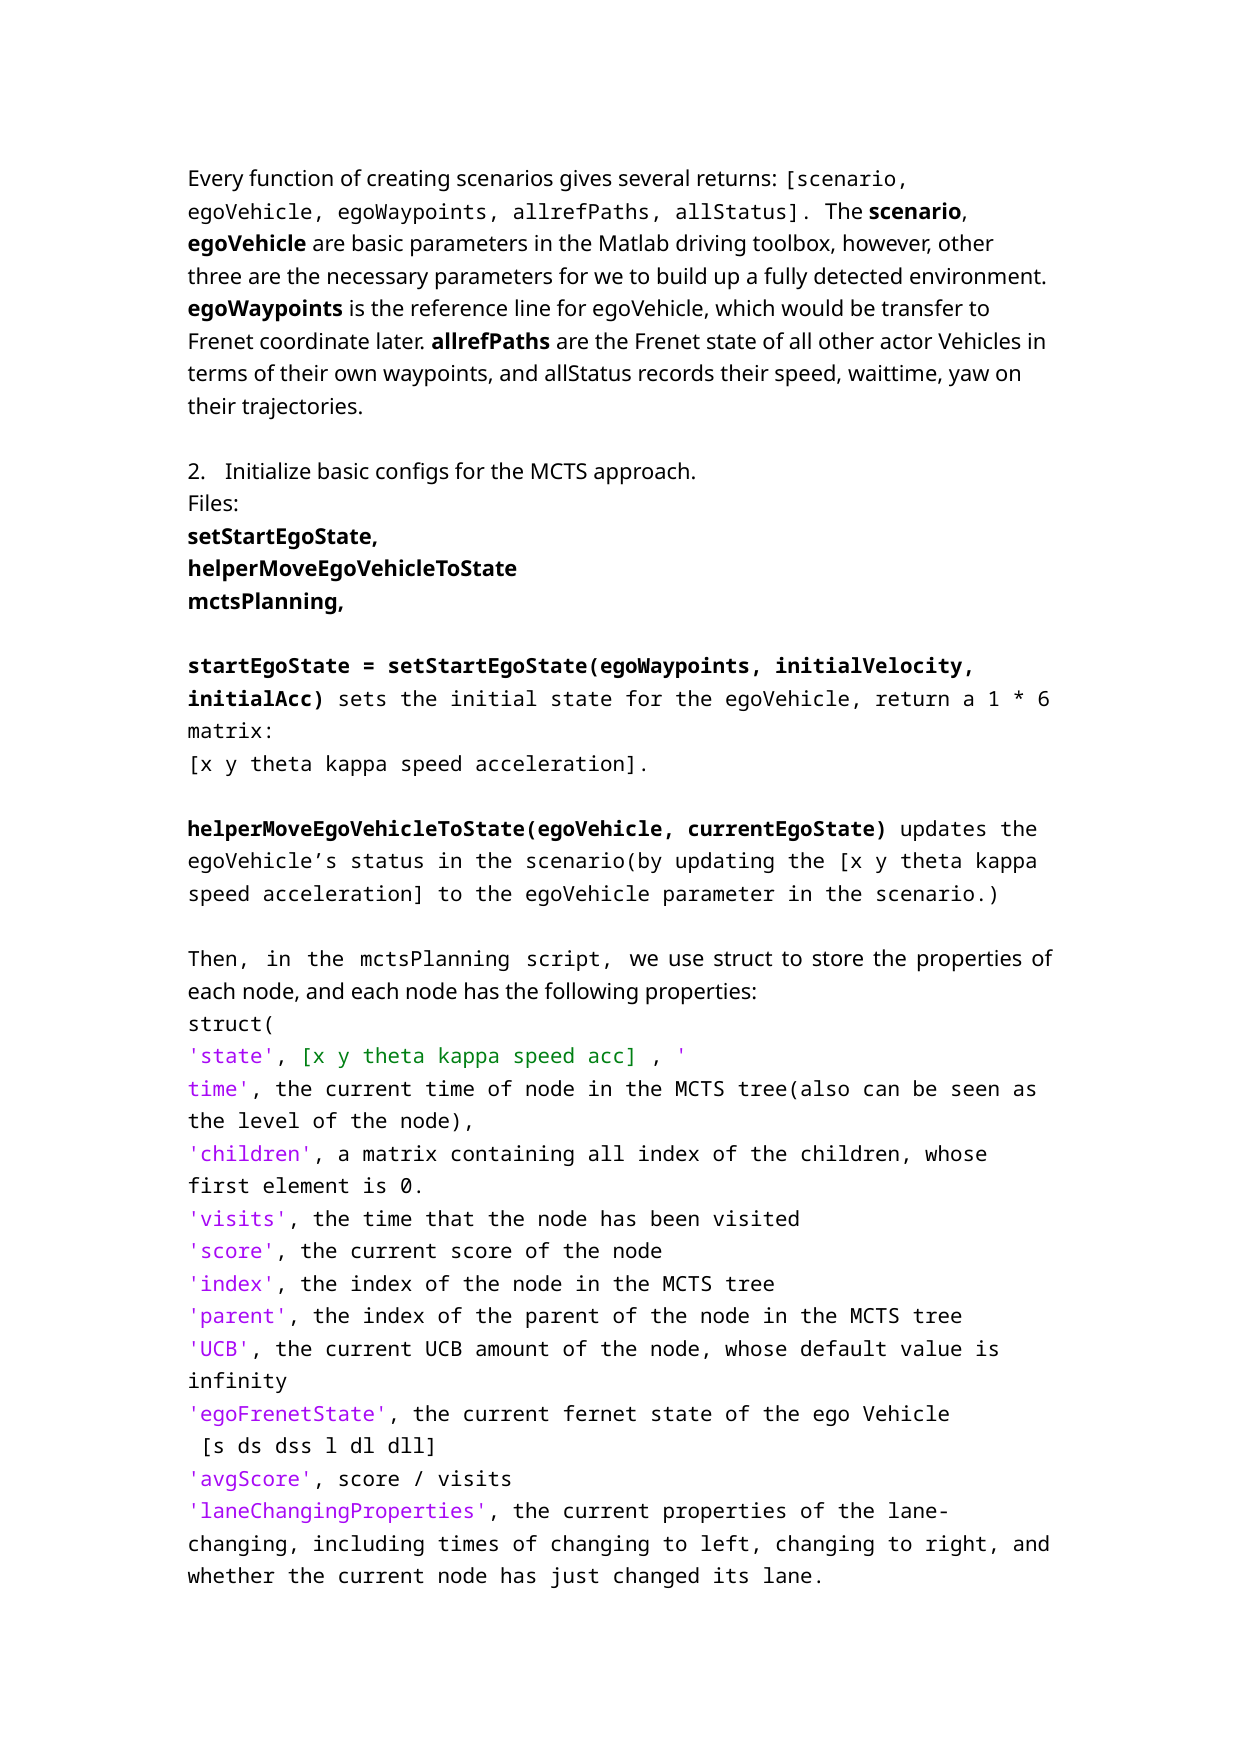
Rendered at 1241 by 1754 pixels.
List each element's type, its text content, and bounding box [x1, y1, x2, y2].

text 'avgScore', score / visits [187, 1462, 1053, 1494]
text Then, in the mctsPlanning script, we use struct to store the properties of each node, and each node has the following properties: [187, 942, 1053, 1007]
text 'laneChangingProperties', the current properties of the lane-changing, including times of changing to left, changing to right, and whether the current node has just changed its lane. [187, 1494, 1053, 1592]
text helperMoveEgoVehicleToState(egoVehicle, currentEgoState) updates the egoVehicle’s status in the scenario(by updating the [x y theta kappa speed acceleration] to the egoVehicle parameter in the scenario.) [187, 812, 1053, 909]
text 'egoFrenetState', the current fernet state of the ego Vehicle [187, 1397, 1053, 1429]
list Initialize basic configs for the MCTS approach. [187, 454, 1053, 487]
text 'index', the index of the node in the MCTS tree [187, 1267, 1053, 1299]
text mctsPlanning, [187, 584, 1053, 617]
text 'state', [x y theta kappa speed acc] , ' [187, 1039, 1053, 1072]
text time', the current time of node in the MCTS tree(also can be seen as the level of the node), [187, 1072, 1053, 1137]
text [x y theta kappa speed acceleration]. [187, 747, 1053, 779]
text 'parent', the index of the parent of the node in the MCTS tree [187, 1299, 1053, 1332]
text Files: [187, 487, 1053, 519]
text helperMoveEgoVehicleToState [187, 552, 1053, 584]
text startEgoState = setStartEgoState(egoWaypoints, initialVelocity, initialAcc) sets the initial state for the egoVehicle, return a 1 * 6 matrix: [187, 649, 1053, 747]
text Every function of creating scenarios gives several returns: [scenario, egoVehicle, egoWaypoints, allrefPaths, allStatus]. The scenario, egoVehicle are basic parameters in the Matlab driving toolbox, however, other three are the necessary parameters for we to build up a fully detected environment. egoWaypoints is the reference line for egoVehicle, which would be transfer to Frenet coordinate later. allrefPaths are the Frenet state of all other actor Vehicles in terms of their own waypoints, and allStatus records their speed, waittime, yaw on their trajectories. [187, 162, 1053, 422]
text 'children', a matrix containing all index of the children, whose first element is 0. [187, 1137, 1053, 1202]
text 'score', the current score of the node [187, 1234, 1053, 1267]
text 'visits', the time that the node has been visited [187, 1202, 1053, 1234]
text 'UCB', the current UCB amount of the node, whose default value is infinity [187, 1332, 1053, 1397]
text [s ds dss l dl dll] [187, 1429, 1053, 1462]
text struct( [187, 1007, 1053, 1039]
text setStartEgoState, [187, 519, 1053, 552]
